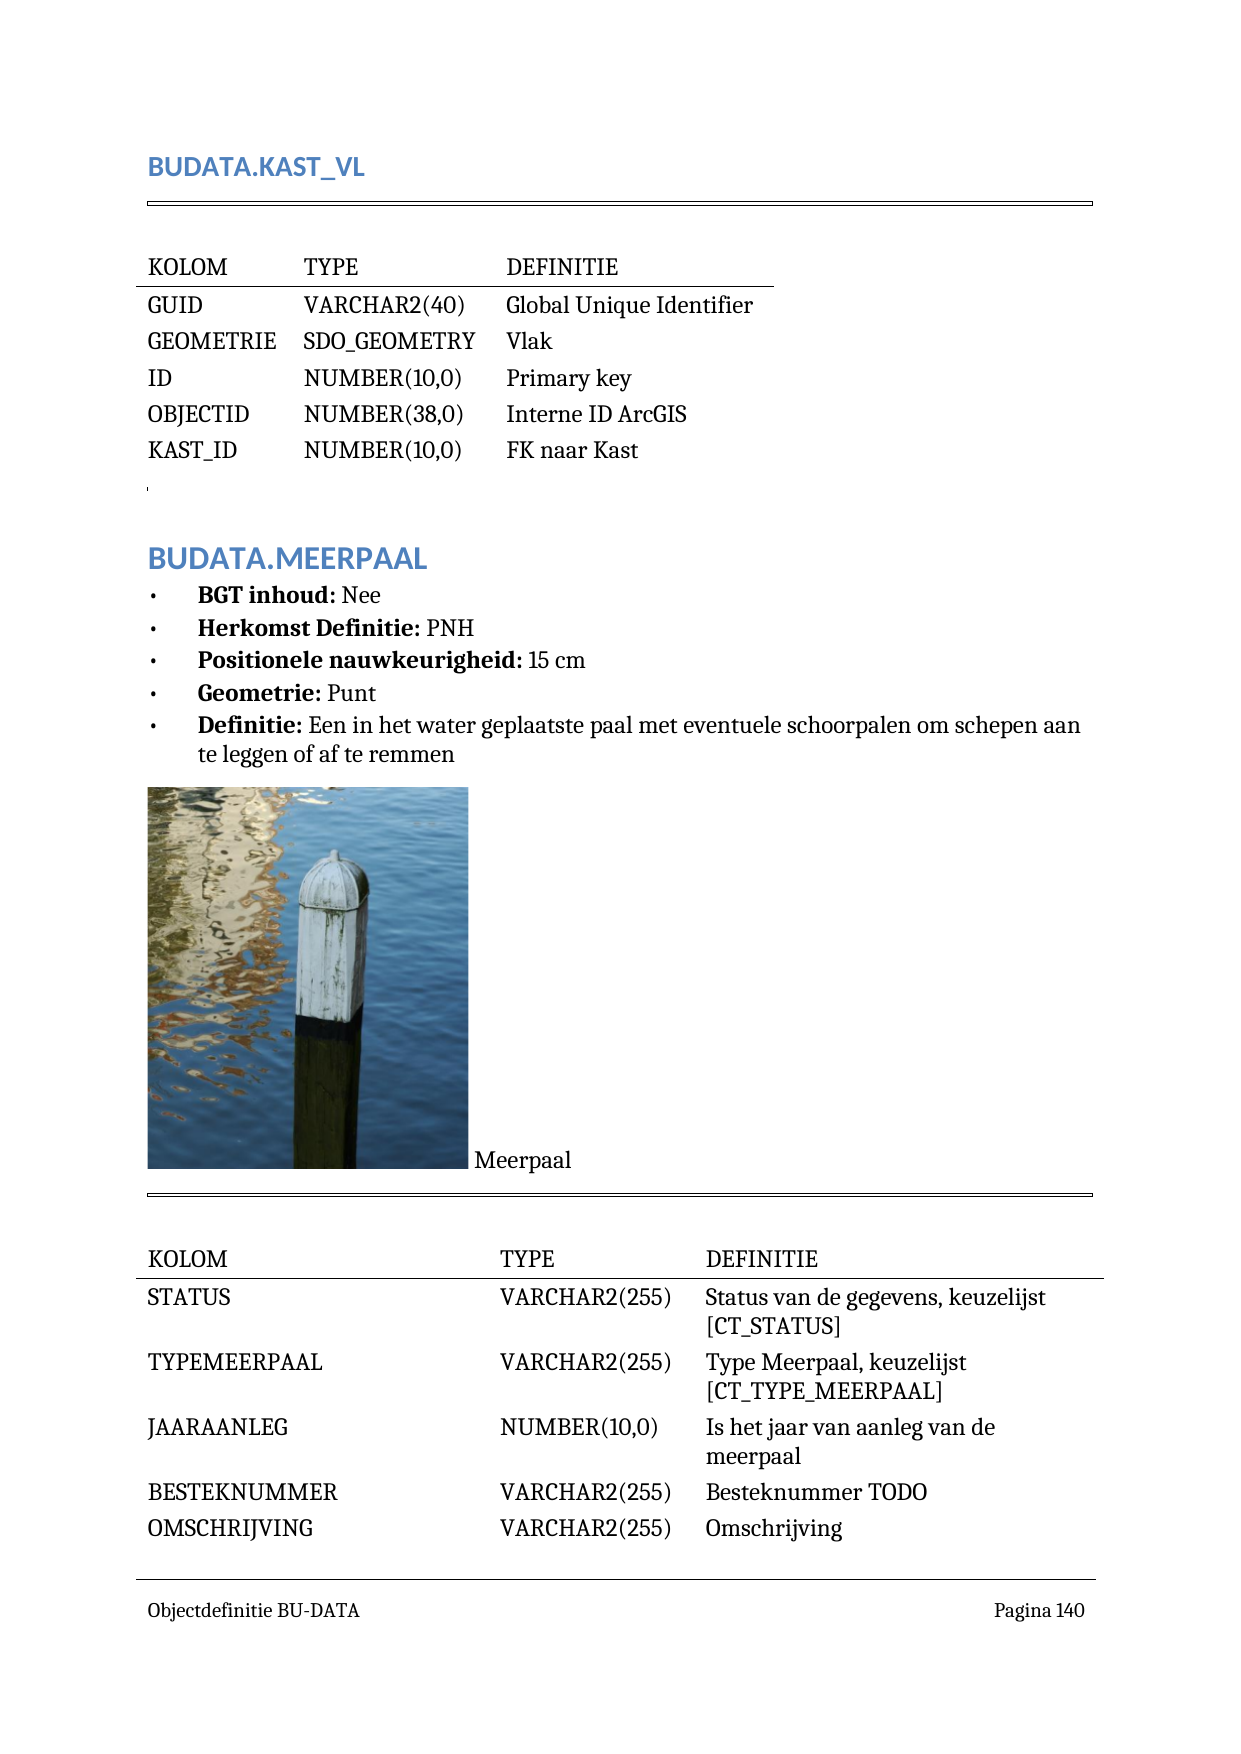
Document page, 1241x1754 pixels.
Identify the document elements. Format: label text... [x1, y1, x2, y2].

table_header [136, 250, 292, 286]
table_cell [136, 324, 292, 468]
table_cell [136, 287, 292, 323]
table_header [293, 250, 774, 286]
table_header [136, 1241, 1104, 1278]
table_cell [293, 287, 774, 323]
list Herkomst Definitie: PNH [148, 614, 1093, 643]
list BGT inhoud: Nee [148, 581, 1093, 610]
subtitle BUDATA.MEERPAAL [148, 537, 1093, 578]
list Positionele nauwkeurigheid: 15 cm [148, 646, 1093, 675]
subtitle BUDATA.KAST_VL [148, 148, 1093, 183]
list Geometrie: Punt [148, 679, 1093, 708]
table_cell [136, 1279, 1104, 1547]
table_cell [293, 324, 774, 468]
picture [147, 787, 469, 1169]
list Definitie: Een in het water geplaatste paal met eventuele schoorpalen om schepen aan te leggen of af te remmen [148, 711, 1093, 769]
